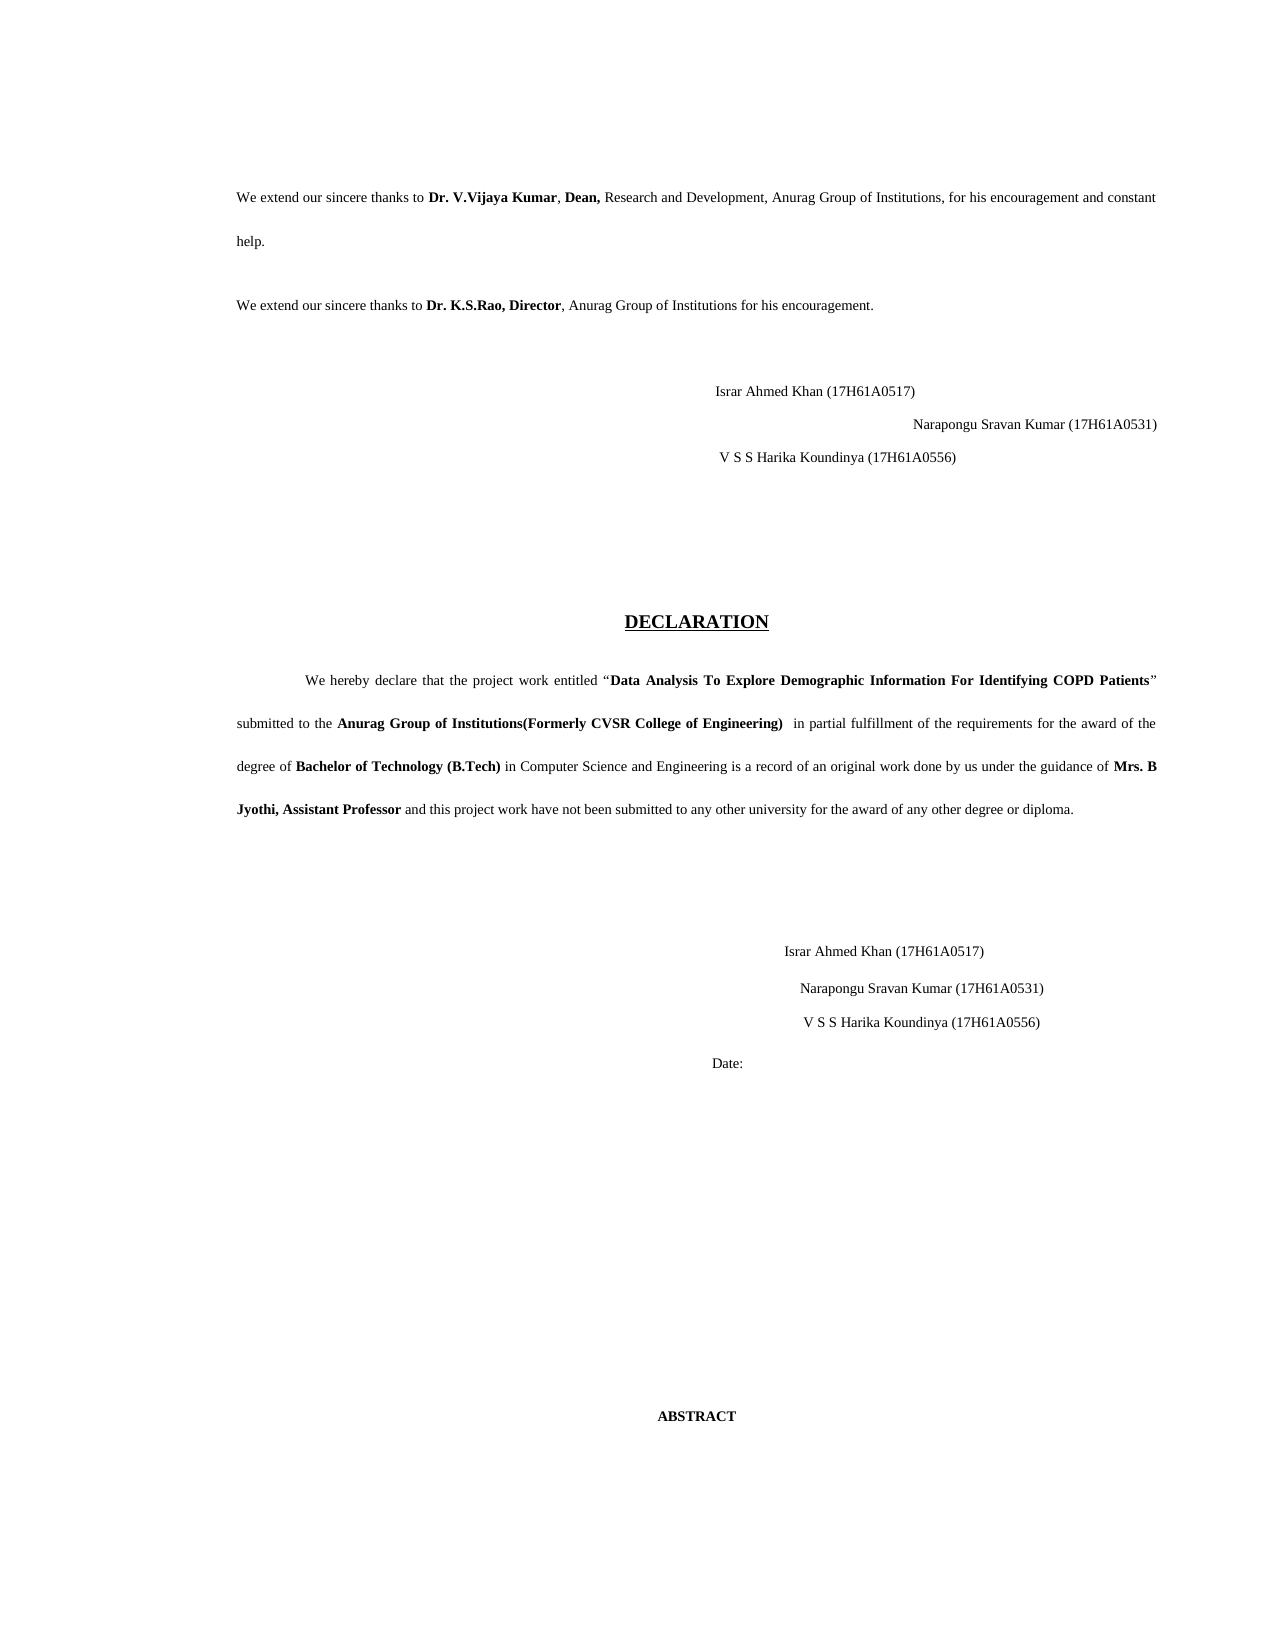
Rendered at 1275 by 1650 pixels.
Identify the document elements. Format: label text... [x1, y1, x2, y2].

text Narapongu Sravan Kumar (17H61A0531) [686, 968, 1157, 997]
text We hereby declare that the project work entitled “Data Analysis To Explore Demographic Information For Identifying COPD Patients” submitted to the Anurag Group of Institutions(Formerly CVSR College of Engineering) in partial fulfillment of the requirements for the award of the degree of Bachelor of Technology (B.Tech) in Computer Science and Engineering is a record of an original work done by us under the guidance of Mrs. B Jyothi, Assistant Professor and this project work have not been submitted to any other university for the award of any other degree or diploma. [236, 659, 1157, 817]
text V S S Harika Koundinya (17H61A0556) [236, 437, 1157, 465]
text ABSTRACT [236, 1396, 1157, 1424]
text Date: [236, 1043, 1078, 1072]
text Israr Ahmed Khan (17H61A0517) [611, 371, 1157, 399]
text We extend our sincere thanks to Dr. K.S.Rao, Director, Anurag Group of Institutions for his encouragement. [236, 284, 1157, 313]
text Israr Ahmed Khan (17H61A0517) [536, 931, 1157, 960]
text V S S Harika Koundinya (17H61A0556) [236, 1001, 1157, 1030]
text DECLARATION [236, 594, 1157, 633]
text We extend our sincere thanks to Dr. V.Vijaya Kumar, Dean, Research and Development, Anurag Group of Institutions, for his encouragement and constant help. [236, 177, 1157, 249]
text Narapongu Sravan Kumar (17H61A0531) [236, 403, 1157, 432]
